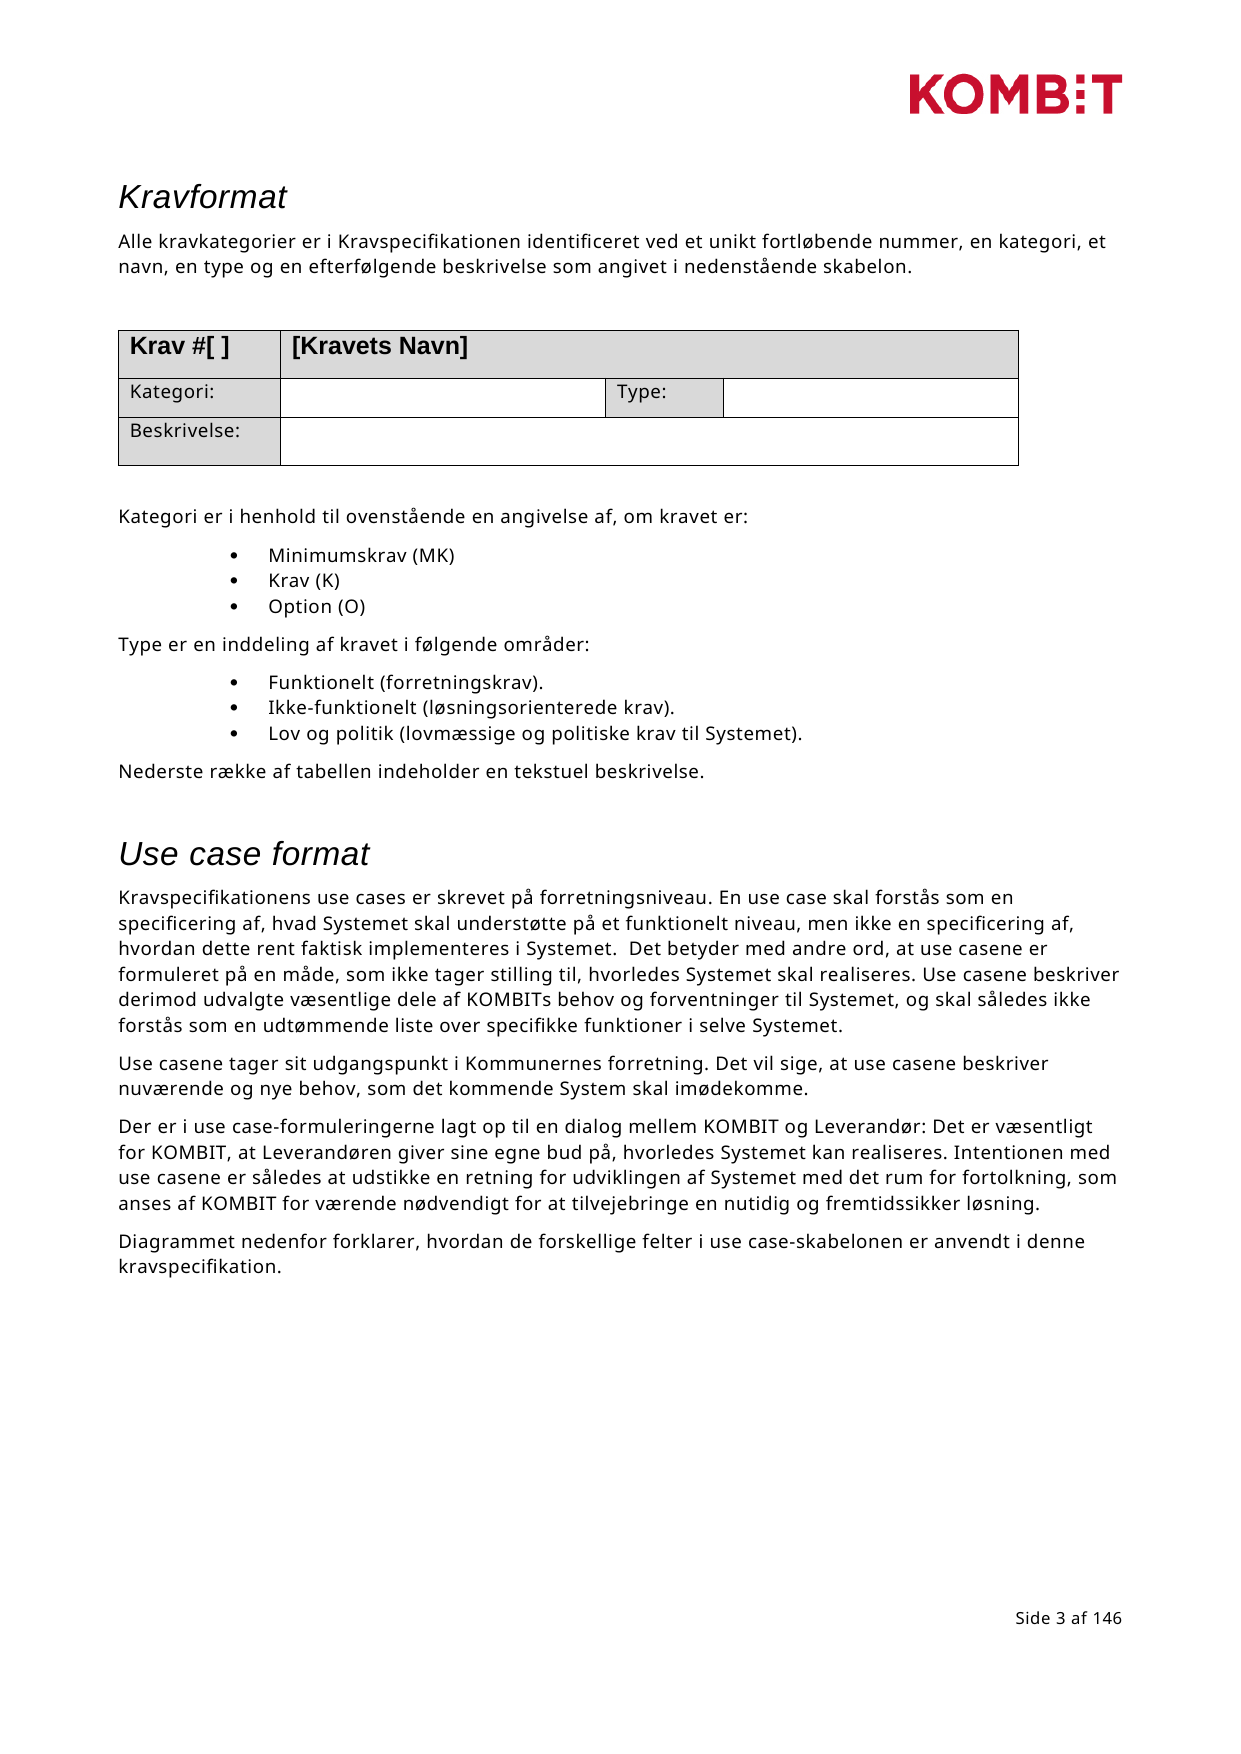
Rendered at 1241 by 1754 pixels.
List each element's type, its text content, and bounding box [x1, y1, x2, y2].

text Nederste række af tabellen indeholder en tekstuel beskrivelse. [118, 758, 1122, 783]
subtitle Kravformat [118, 177, 1122, 216]
table_cell Type: [606, 379, 723, 417]
list Minimumskrav (MK) [231, 542, 1122, 567]
table_cell [724, 379, 1018, 417]
text Type er en inddeling af kravet i følgende områder: [118, 631, 1122, 656]
list Lov og politik (lovmæssige og politiske krav til Systemet). [231, 720, 1122, 746]
table_cell Kategori: [119, 379, 280, 417]
table_cell [281, 379, 605, 417]
table_header Krav #[ ] [119, 331, 280, 378]
text Kategori er i henhold til ovenstående en angivelse af, om kravet er: [118, 504, 1122, 529]
text Alle kravkategorier er i Kravspecifikationen identificeret ved et unikt fortløbende nummer, en kategori, et navn, en type og en efterfølgende beskrivelse som angivet i nedenstående skabelon. [118, 228, 1122, 279]
picture [910, 73, 1123, 114]
text Der er i use case-formuleringerne lagt op til en dialog mellem KOMBIT og Leverandør: Det er væsentligt for KOMBIT, at Leverandøren giver sine egne bud på, hvorledes Systemet kan realiseres. Intentionen med use casene er således at udstikke en retning for udviklingen af Systemet med det rum for fortolkning, som anses af KOMBIT for værende nødvendigt for at tilvejebringe en nutidig og fremtidssikker løsning. [118, 1114, 1122, 1216]
table_header [Kravets Navn] [281, 331, 1018, 378]
list Option (O) [231, 593, 1122, 618]
table_cell Beskrivelse: [119, 418, 280, 465]
text Diagrammet nedenfor forklarer, hvordan de forskellige felter i use case-skabelonen er anvendt i denne kravspecifikation. [118, 1228, 1122, 1279]
list Krav (K) [231, 567, 1122, 593]
list Ikke-funktionelt (løsningsorienterede krav). [231, 694, 1122, 720]
table_cell [281, 418, 1018, 465]
subtitle Use case format [118, 833, 1122, 872]
list Funktionelt (forretningskrav). [231, 669, 1122, 694]
text Use casene tager sit udgangspunkt i Kommunernes forretning. Det vil sige, at use casene beskriver nuværende og nye behov, som det kommende System skal imødekomme. [118, 1050, 1122, 1101]
text Kravspecifikationens use cases er skrevet på forretningsniveau. En use case skal forstås som en specificering af, hvad Systemet skal understøtte på et funktionelt niveau, men ikke en specificering af, hvordan dette rent faktisk implementeres i Systemet. Det betyder med andre ord, at use casene er formuleret på en måde, som ikke tager stilling til, hvorledes Systemet skal realiseres. Use casene beskriver derimod udvalgte væsentlige dele af KOMBITs behov og forventninger til Systemet, og skal således ikke forstås som en udtømmende liste over specifikke funktioner i selve Systemet. [118, 884, 1122, 1038]
